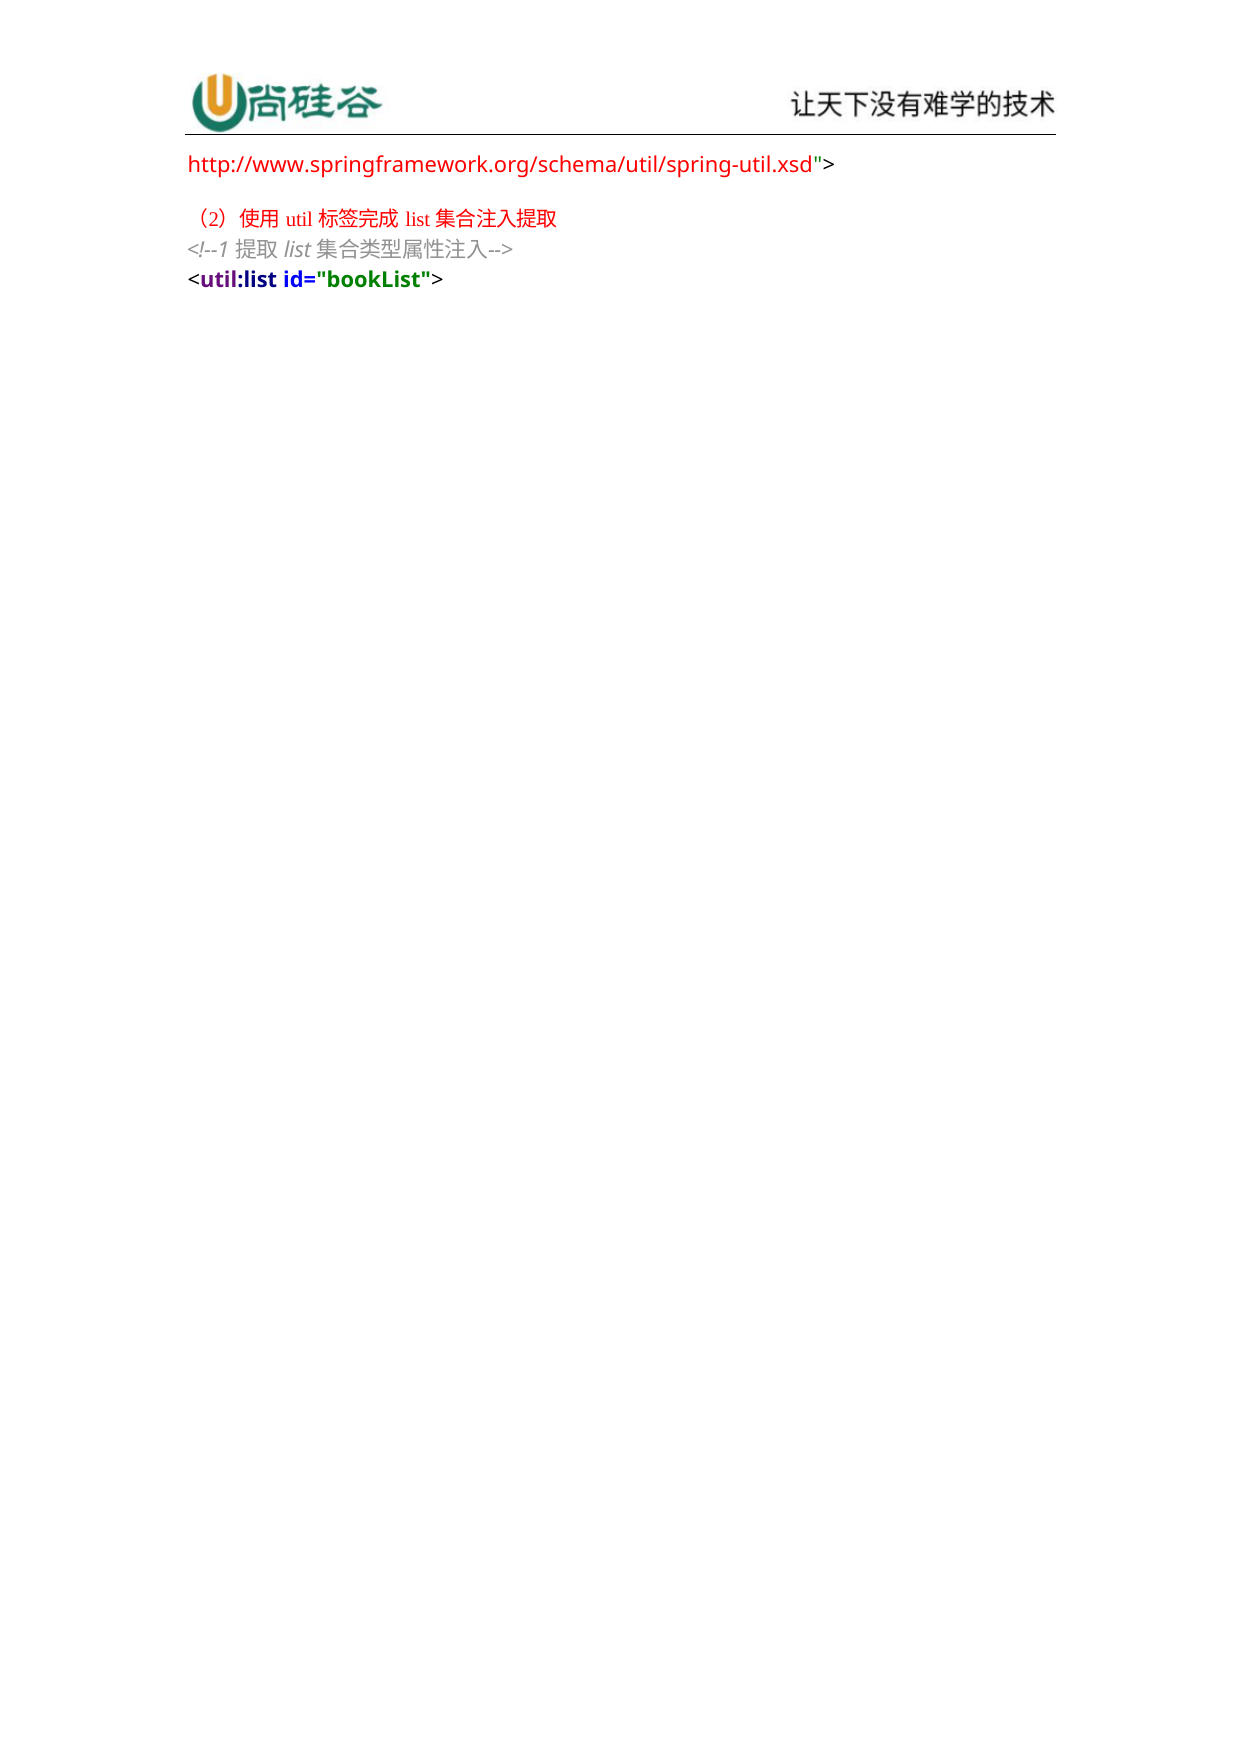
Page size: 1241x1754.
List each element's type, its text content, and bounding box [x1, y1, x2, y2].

text （2）使用 util 标签完成 list 集合注入提取 [187, 204, 1060, 233]
text <util:list id="bookList"> [187, 264, 1060, 293]
text <!--1 提取 list 集合类型属性注入--> [186, 234, 1060, 264]
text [187, 149, 953, 179]
picture [190, 72, 1058, 134]
